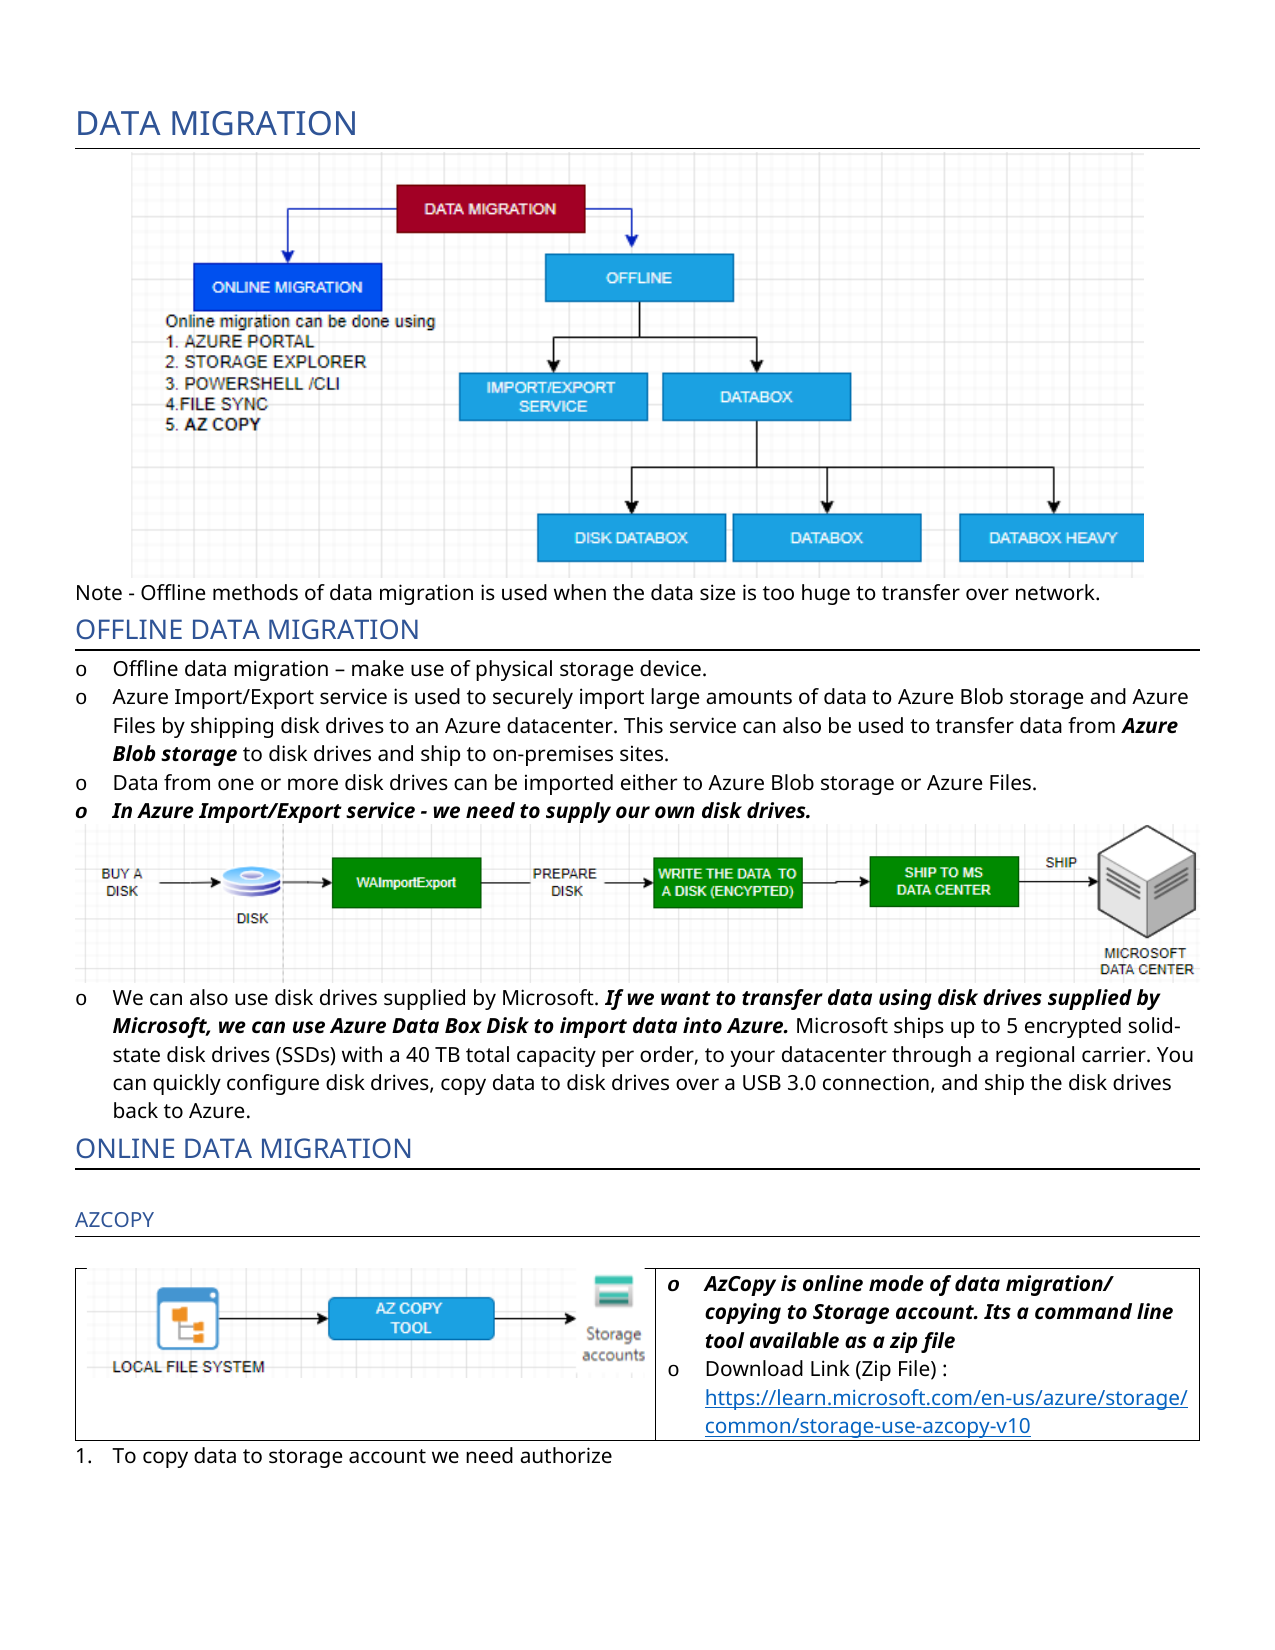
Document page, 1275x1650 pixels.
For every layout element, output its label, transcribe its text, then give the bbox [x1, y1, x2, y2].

subtitle OFFLINE DATA MIGRATION [75, 610, 1200, 649]
list Data from one or more disk drives can be imported either to Azure Blob storage or Azure Files. [75, 768, 1200, 796]
text Note - Offline methods of data migration is used when the data size is too huge to transfer over network. [75, 578, 1200, 606]
picture [131, 152, 1144, 578]
table_header AzCopy is online mode of data migration/ copying to Storage account. Its a command line tool available as a zip file Download Link (Zip File) : https://learn.microsoft.com/en-us/azure/storage/common/storage-use-azcopy-v10 [656, 1269, 1199, 1440]
list Offline data migration – make use of physical storage device. [75, 654, 1200, 682]
picture [86, 1268, 645, 1378]
subtitle ONLINE DATA MIGRATION [75, 1129, 1200, 1168]
list To copy data to storage account we need authorize [75, 1441, 1200, 1469]
list In Azure Import/Export service - we need to supply our own disk drives. [75, 796, 1200, 824]
subtitle DATA MIGRATION [75, 100, 1200, 148]
list We can also use disk drives supplied by Microsoft. If we want to transfer data using disk drives supplied by Microsoft, we can use Azure Data Box Disk to import data into Azure. Microsoft ships up to 5 encrypted solid-state disk drives (SSDs) with a 40 TB total capacity per order, to your datacenter through a regional carrier. You can quickly configure disk drives, copy data to disk drives over a USB 3.0 connection, and ship the disk drives back to Azure. [75, 983, 1200, 1125]
subtitle AZCOPY [75, 1205, 1200, 1236]
picture [75, 824, 1200, 983]
table_header [76, 1269, 655, 1440]
list Azure Import/Export service is used to securely import large amounts of data to Azure Blob storage and Azure Files by shipping disk drives to an Azure datacenter. This service can also be used to transfer data from Azure Blob storage to disk drives and ship to on-premises sites. [75, 682, 1200, 768]
